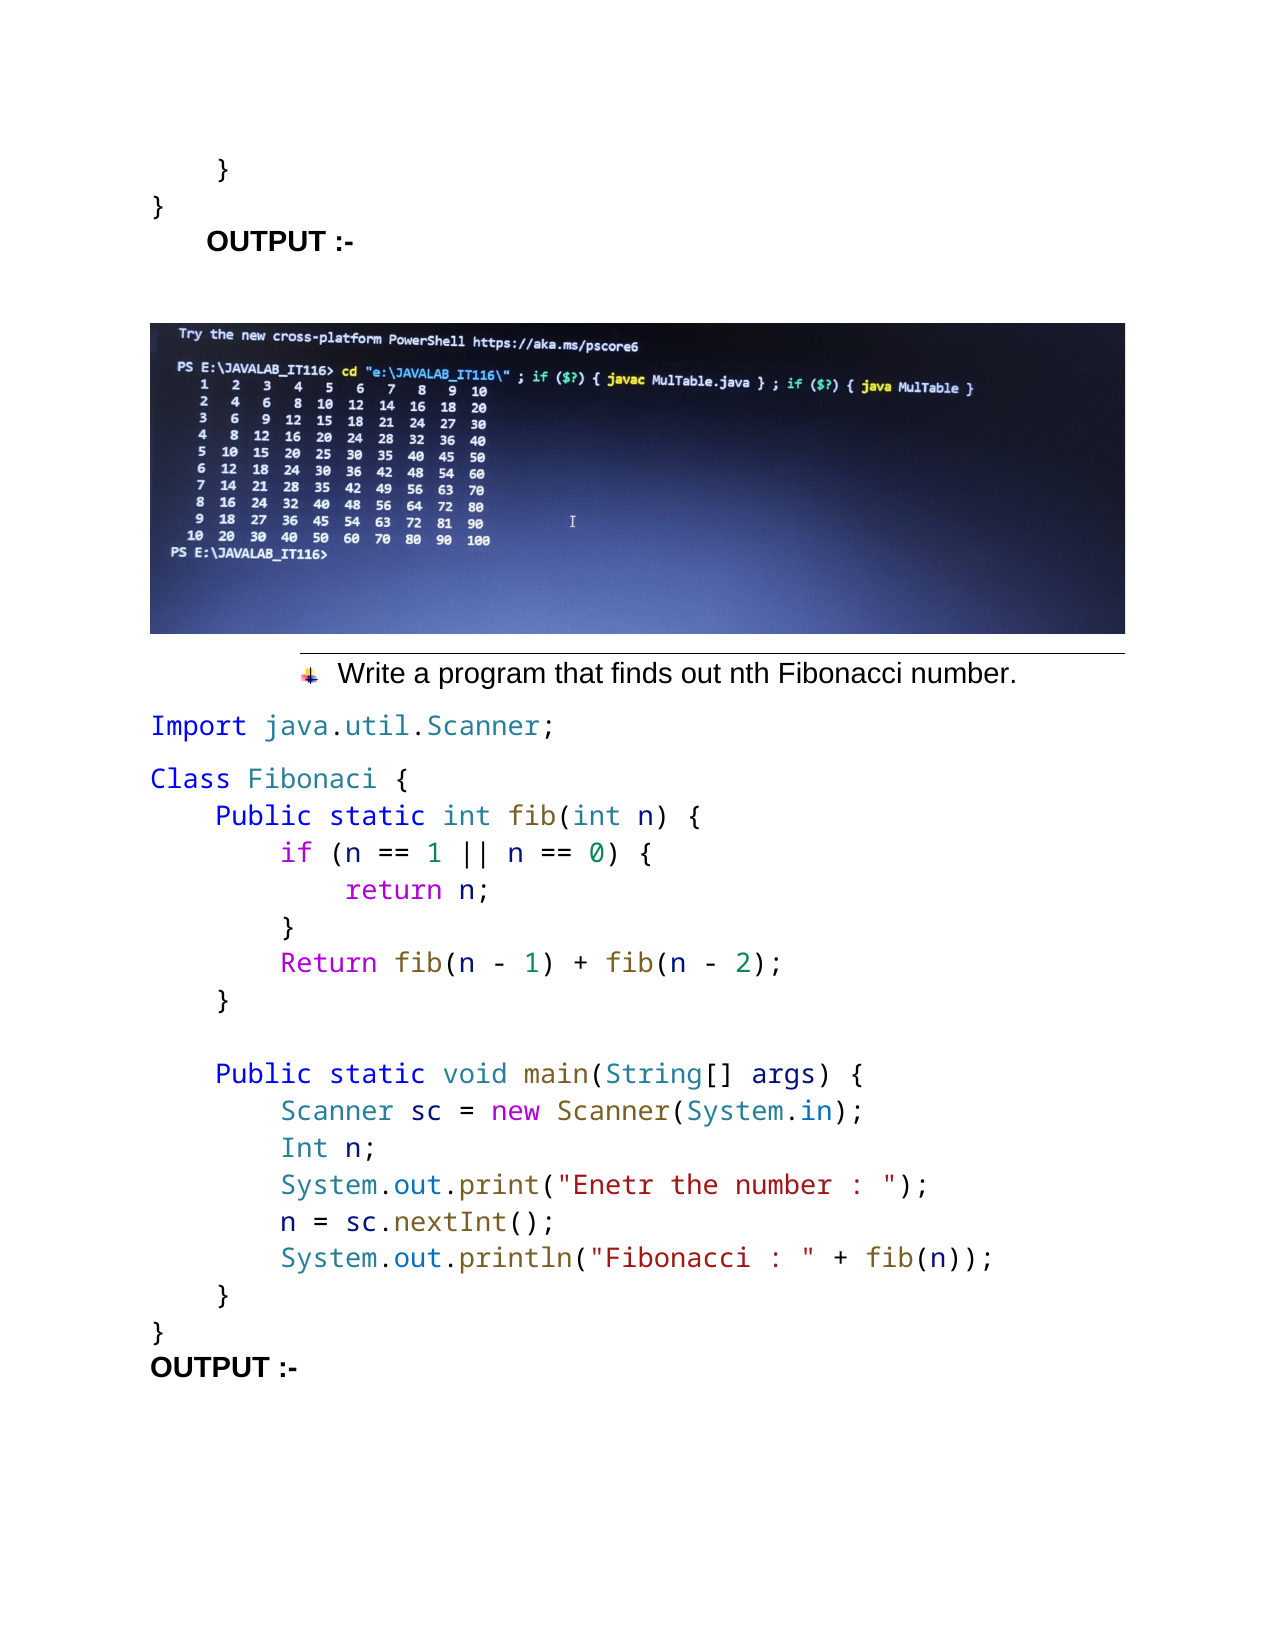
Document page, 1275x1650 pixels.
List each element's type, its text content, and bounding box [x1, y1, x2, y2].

text } [150, 1313, 1125, 1349]
text return n; [150, 870, 1125, 907]
text System.out.print("Enetr the number : "); [150, 1165, 1125, 1202]
text } [150, 981, 1125, 1018]
text } [150, 907, 1125, 944]
text Class Fibonaci { [150, 759, 1125, 796]
list OUTPUT :- [206, 224, 1125, 257]
text if (n == 1 || n == 0) { [150, 833, 1125, 870]
text } [150, 150, 1125, 187]
text Return fib(n - 1) + fib(n - 2); [150, 944, 1125, 981]
text Public static void main(String[] args) { [150, 1054, 1125, 1091]
text } [150, 187, 1125, 224]
picture [150, 323, 1125, 634]
text Public static int fib(int n) { [150, 796, 1125, 833]
list Write a program that finds out nth Fibonacci number. [300, 654, 1125, 689]
text } [150, 1276, 1125, 1313]
text Int n; [150, 1128, 1125, 1165]
text n = sc.nextInt(); [150, 1202, 1125, 1239]
text System.out.println("Fibonacci : " + fib(n)); [150, 1239, 1125, 1276]
text Scanner sc = new Scanner(System.in); [150, 1091, 1125, 1128]
text OUTPUT :- [150, 1349, 1125, 1383]
picture [301, 666, 318, 684]
text Import java.util.Scanner; [150, 706, 1125, 743]
